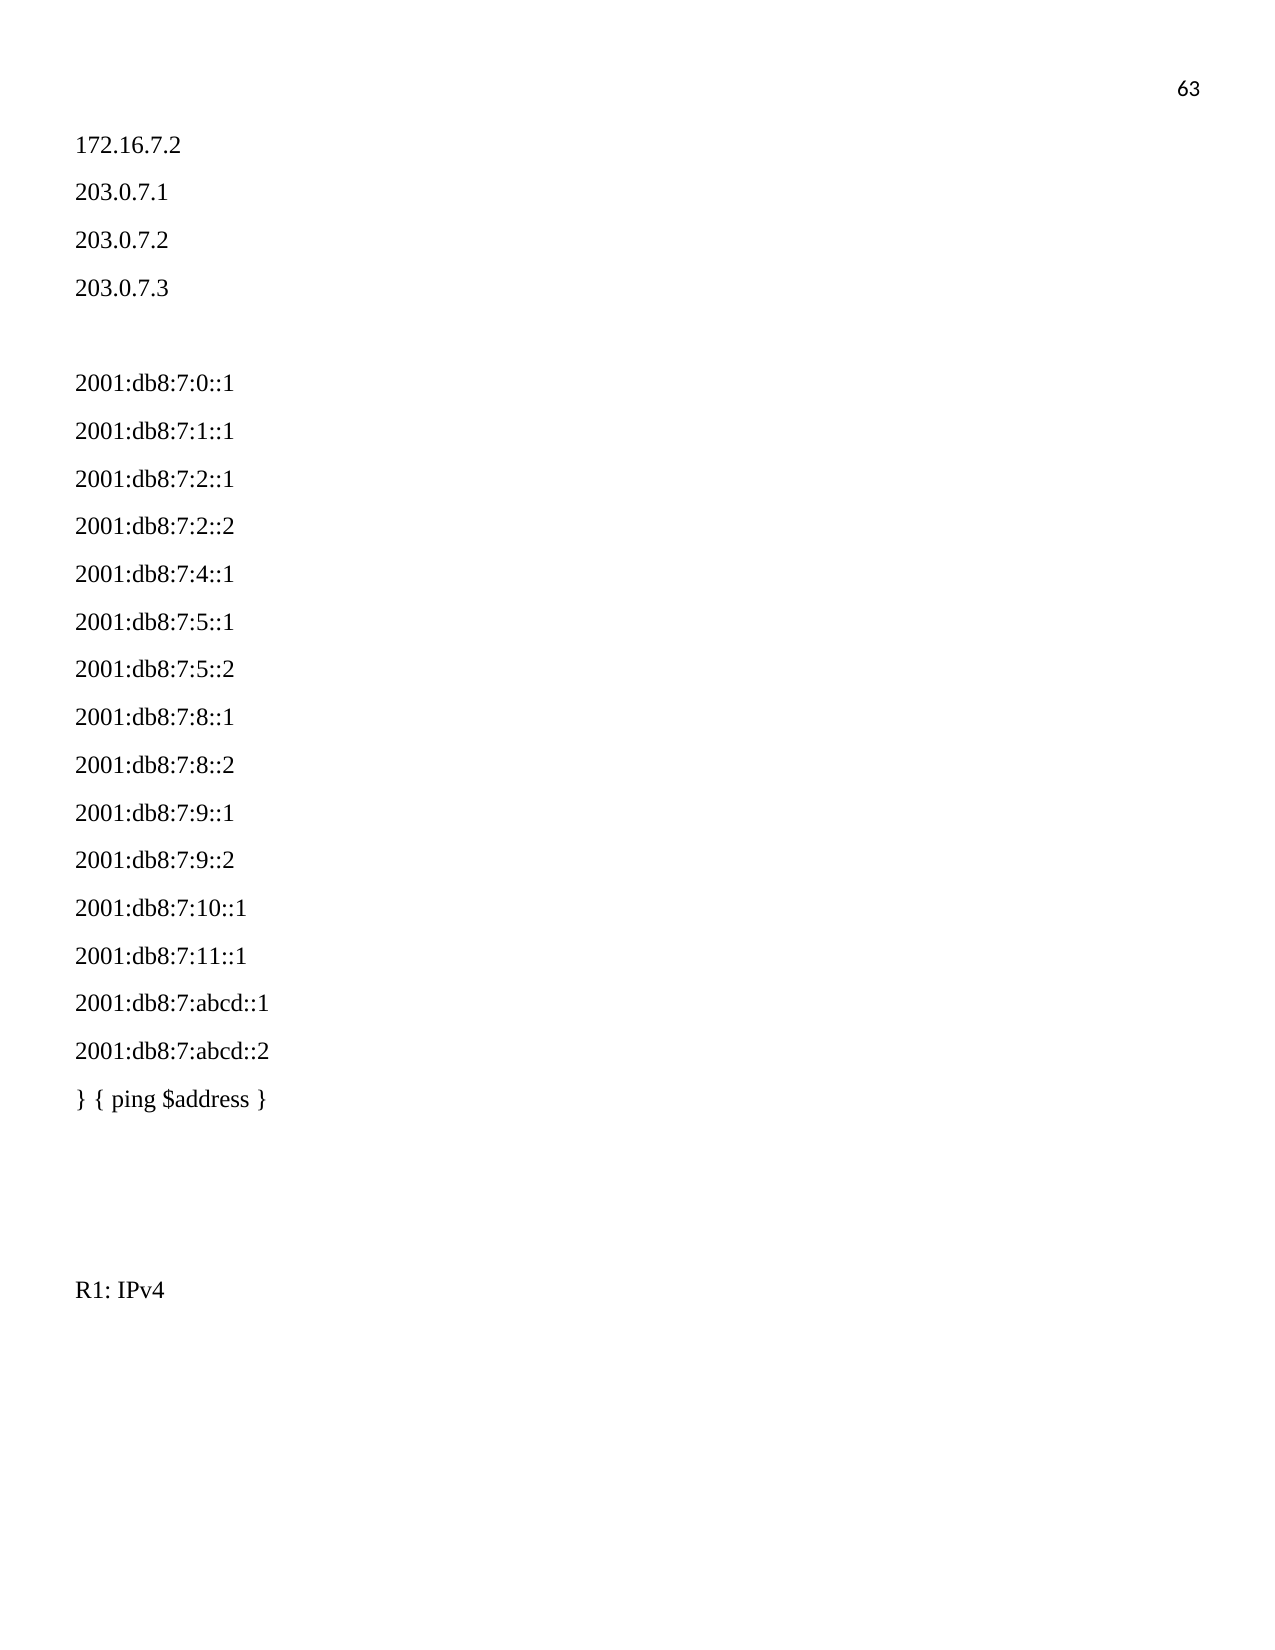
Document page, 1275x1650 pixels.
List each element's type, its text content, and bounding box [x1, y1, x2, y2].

text 2001:db8:7:8::2 [75, 750, 1200, 779]
text 203.0.7.1 [75, 177, 1200, 206]
text R1: IPv4 [75, 1275, 1200, 1303]
text 2001:db8:7:abcd::2 [75, 1036, 1200, 1065]
text 203.0.7.3 [75, 273, 1200, 302]
text 2001:db8:7:abcd::1 [75, 988, 1200, 1017]
text } { ping $address } [75, 1084, 1200, 1113]
text 2001:db8:7:11::1 [75, 941, 1200, 969]
text 2001:db8:7:1::1 [75, 416, 1200, 445]
text 2001:db8:7:8::1 [75, 702, 1200, 731]
text 203.0.7.2 [75, 225, 1200, 254]
text 2001:db8:7:9::2 [75, 845, 1200, 874]
text 2001:db8:7:9::1 [75, 798, 1200, 826]
text 2001:db8:7:5::2 [75, 654, 1200, 683]
text 2001:db8:7:0::1 [75, 368, 1200, 397]
text 2001:db8:7:10::1 [75, 893, 1200, 922]
text 2001:db8:7:5::1 [75, 607, 1200, 636]
text 2001:db8:7:2::1 [75, 464, 1200, 492]
text 2001:db8:7:4::1 [75, 559, 1200, 588]
text 2001:db8:7:2::2 [75, 511, 1200, 540]
text 172.16.7.2 [75, 130, 1200, 158]
